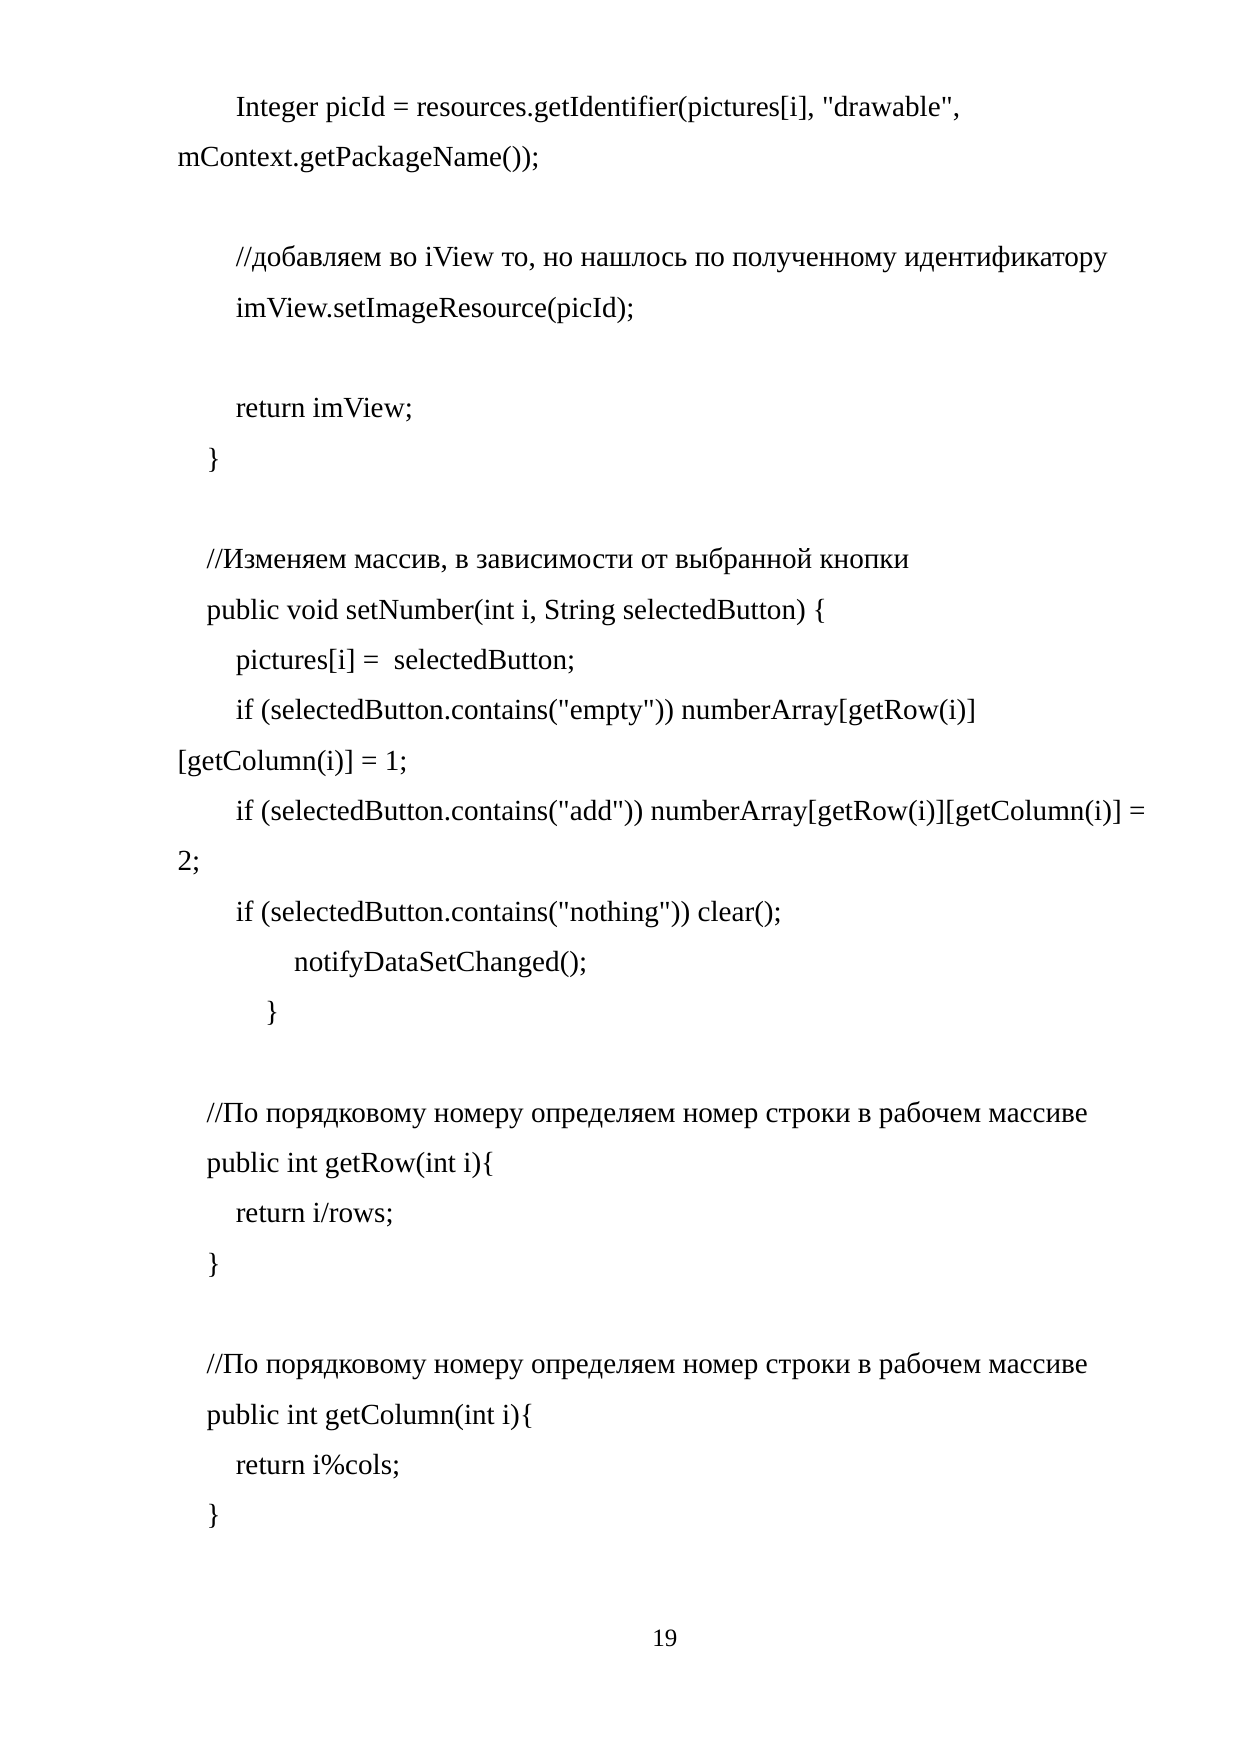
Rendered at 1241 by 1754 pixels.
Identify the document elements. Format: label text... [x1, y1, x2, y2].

text imView.setImageResource(picId); [177, 290, 1152, 323]
text } [177, 1246, 1152, 1279]
text } [177, 1497, 1152, 1531]
text if (selectedButton.contains("nothing")) clear(); [177, 894, 1152, 927]
text } [177, 441, 1152, 474]
text //По порядковому номеру определяем номер строки в рабочем массиве [177, 1346, 1152, 1380]
text public int getColumn(int i){ [177, 1397, 1152, 1430]
text return i%cols; [177, 1447, 1152, 1481]
text //добавляем во iView то, но нашлось по полученному идентификатору [177, 239, 1152, 273]
text public void setNumber(int i, String selectedButton) { [177, 592, 1152, 625]
text Integer picId = resources.getIdentifier(pictures[i], "drawable", mContext.getPackageName()); [177, 89, 1152, 172]
text //Изменяем массив, в зависимости от выбранной кнопки [177, 541, 1152, 575]
text notifyDataSetChanged(); [177, 944, 1152, 977]
text //По порядковому номеру определяем номер строки в рабочем массиве [177, 1095, 1152, 1128]
text public int getRow(int i){ [177, 1145, 1152, 1179]
text if (selectedButton.contains("empty")) numberArray[getRow(i)][getColumn(i)] = 1; [177, 692, 1152, 776]
text return i/rows; [177, 1196, 1152, 1229]
text return imView; [177, 391, 1152, 424]
text } [177, 994, 1152, 1028]
text if (selectedButton.contains("add")) numberArray[getRow(i)][getColumn(i)] = 2; [177, 793, 1152, 877]
text pictures[i] = selectedButton; [177, 642, 1152, 676]
